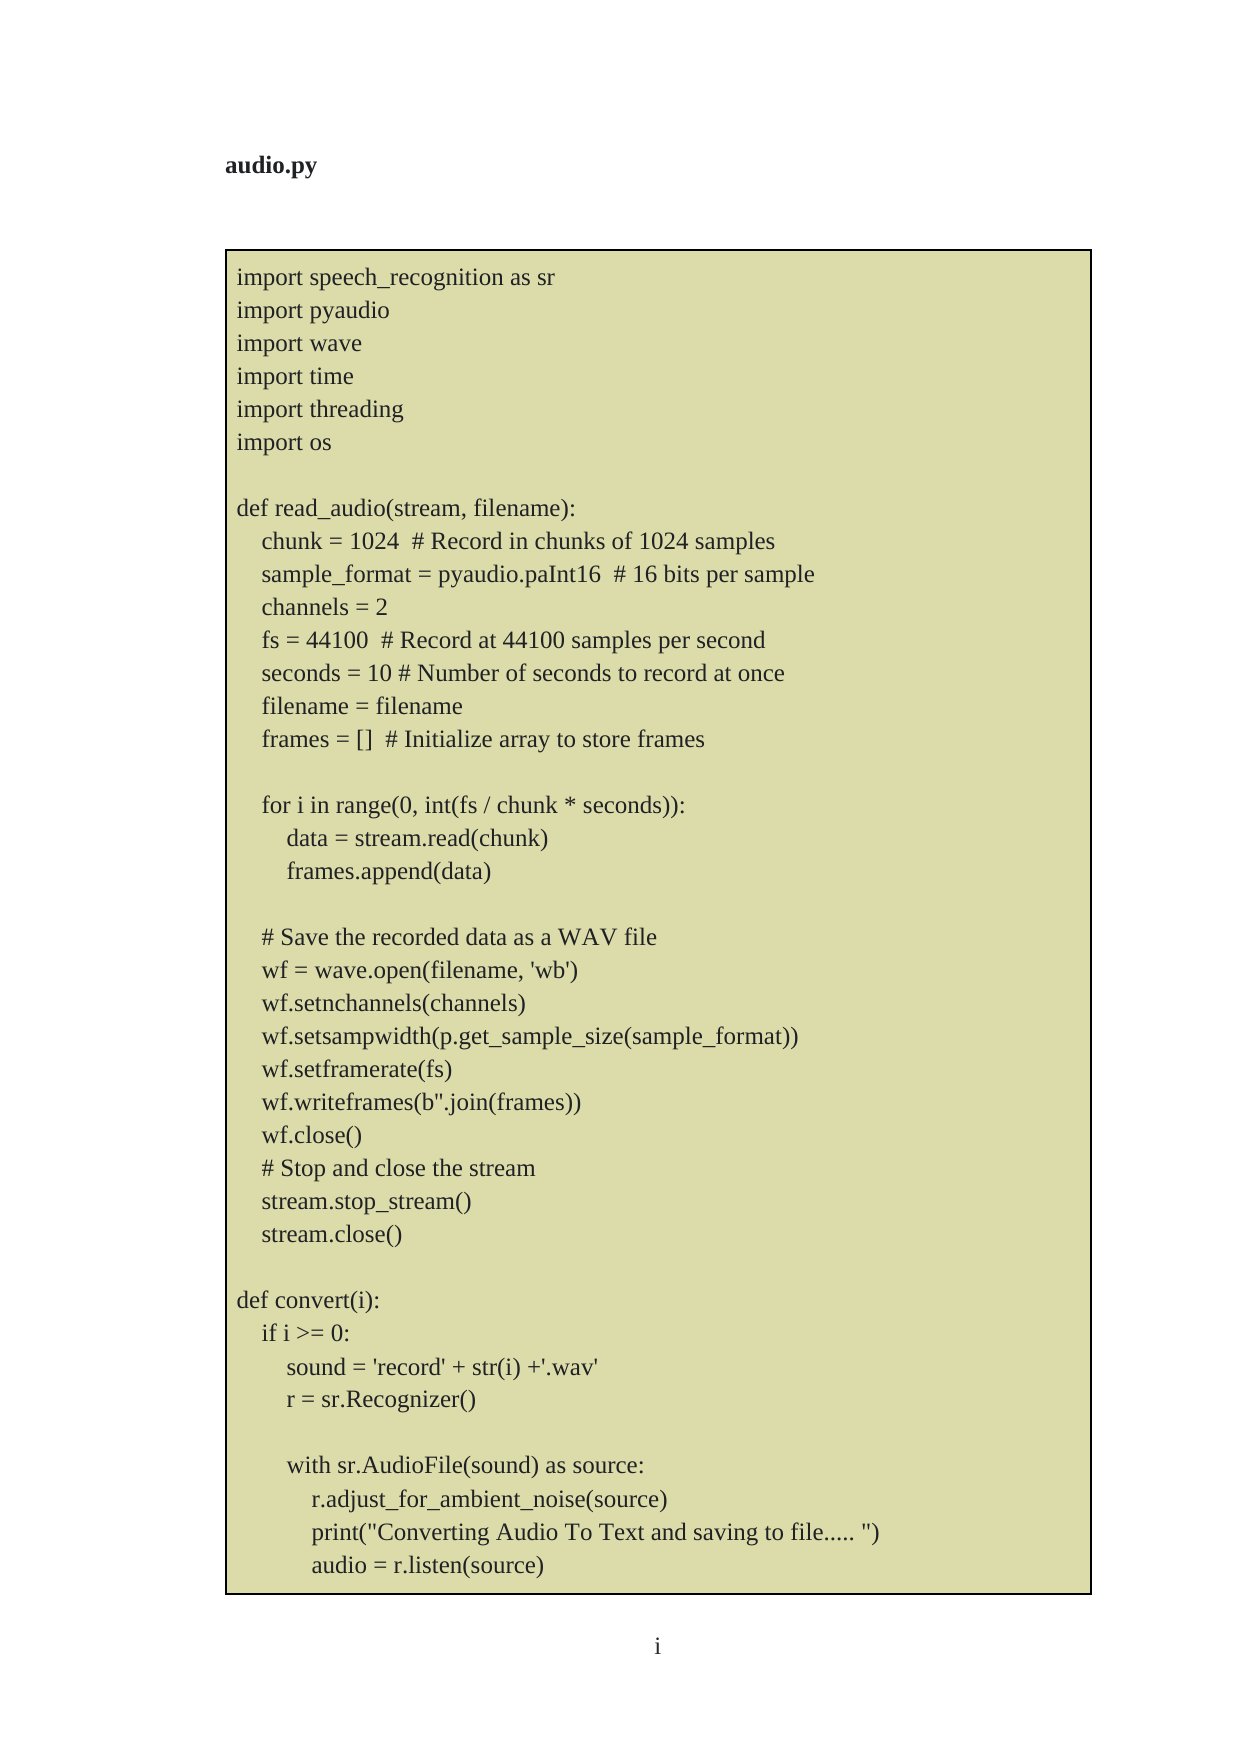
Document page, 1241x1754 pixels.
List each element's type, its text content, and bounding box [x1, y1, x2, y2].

text audio.py [225, 150, 1090, 179]
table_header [227, 251, 1090, 1593]
